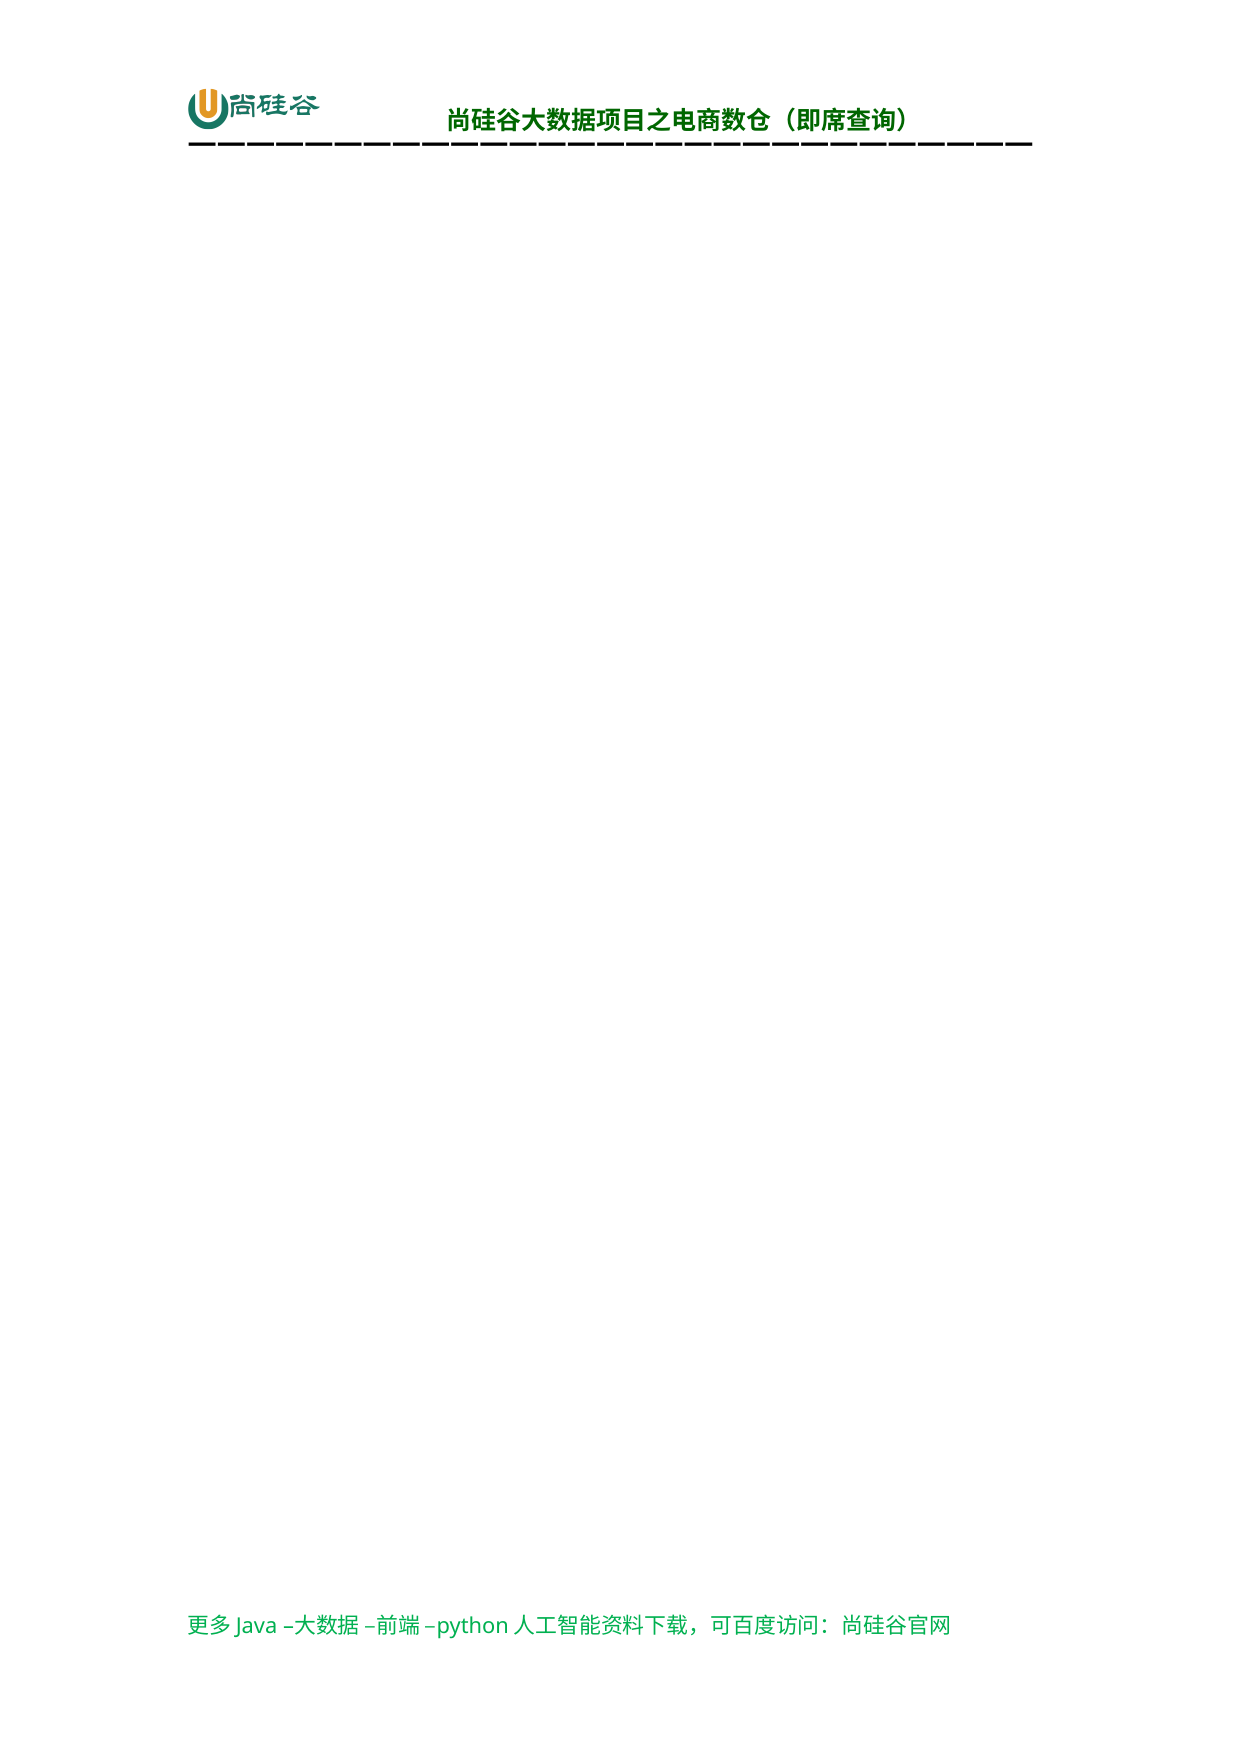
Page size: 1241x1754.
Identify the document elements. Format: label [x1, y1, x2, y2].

picture [187, 88, 321, 130]
